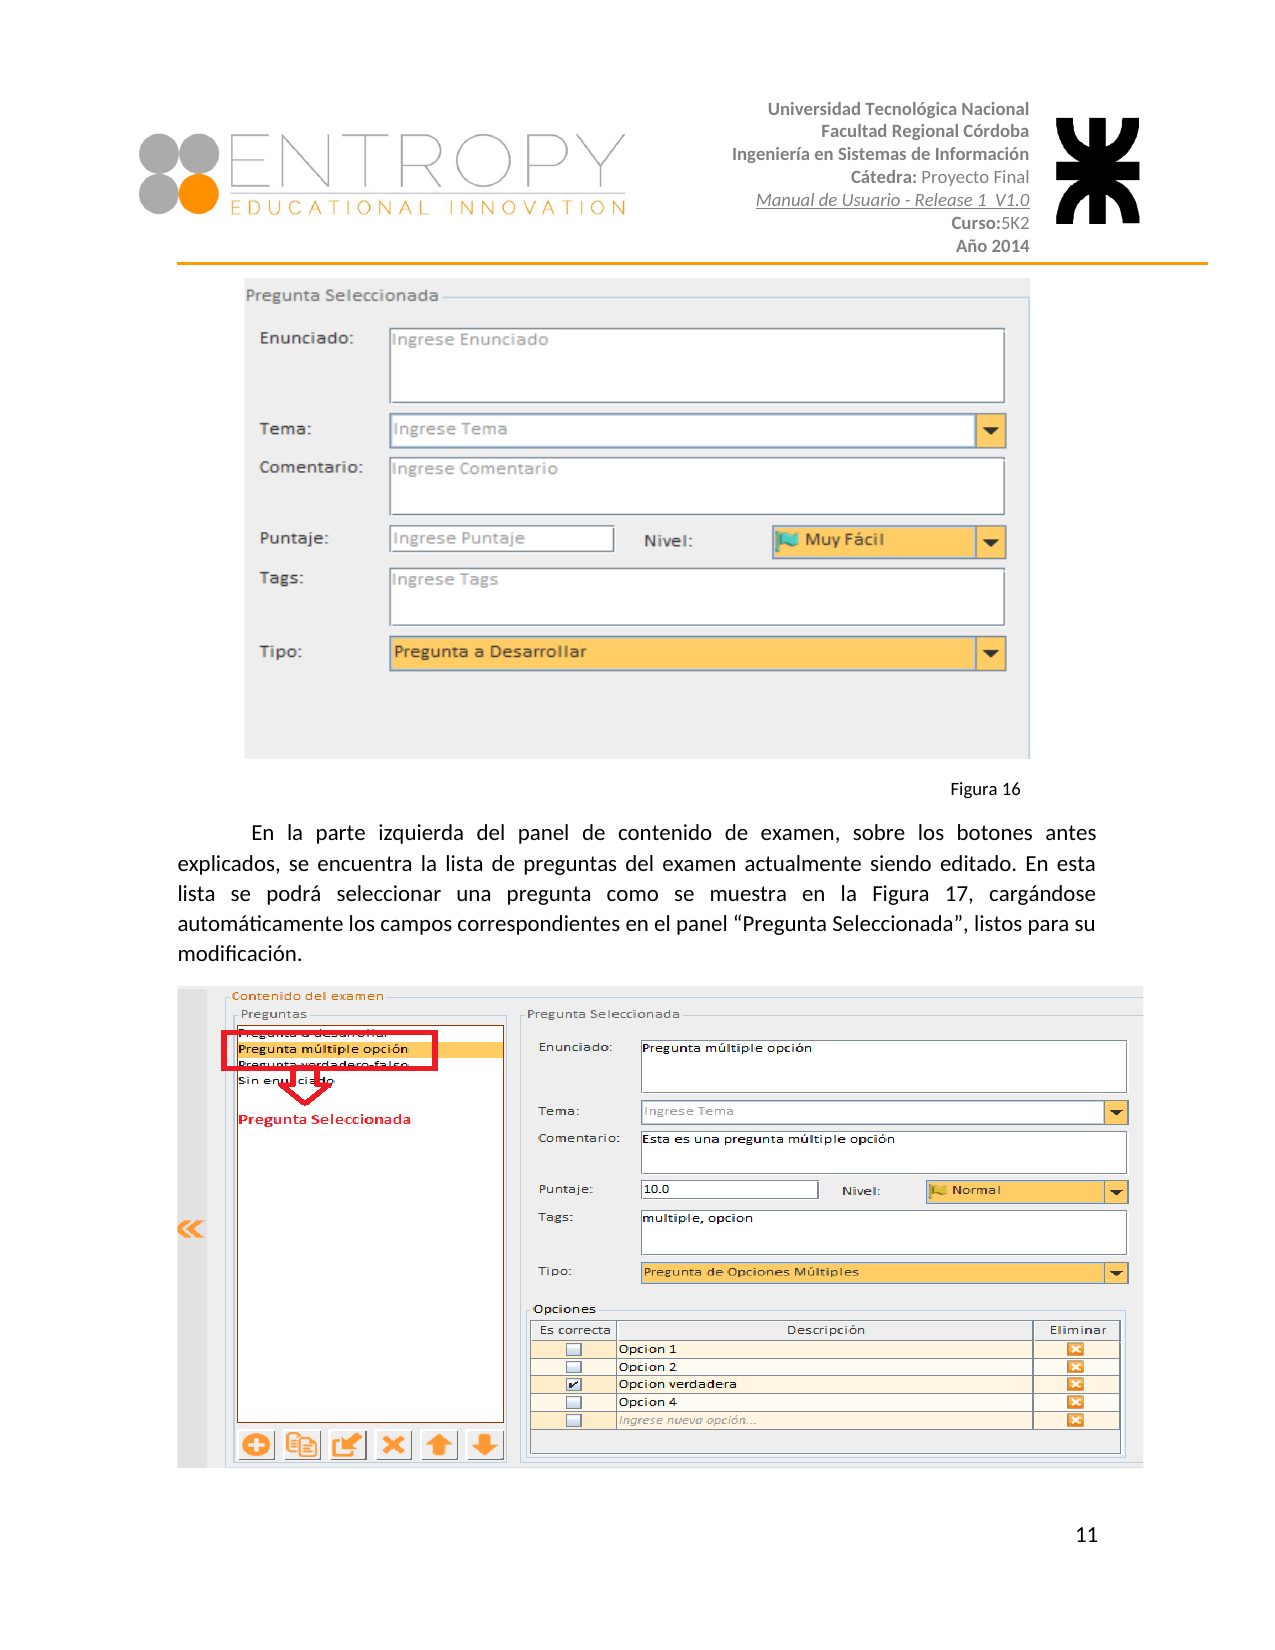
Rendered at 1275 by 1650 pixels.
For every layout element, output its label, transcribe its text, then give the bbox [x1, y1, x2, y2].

picture [177, 986, 1144, 1468]
text Figura 16 [177, 777, 1098, 800]
picture [122, 119, 643, 229]
text En la parte izquierda del panel de contenido de examen, sobre los botones antes explicados, se encuentra la lista de preguntas del examen actualmente siendo editado. En esta lista se podrá seleccionar una pregunta como se muestra en la Figura 17, cargándose automáticamente los campos correspondientes en el panel “Pregunta Seleccionada”, listos para su modificación. [177, 818, 1098, 967]
